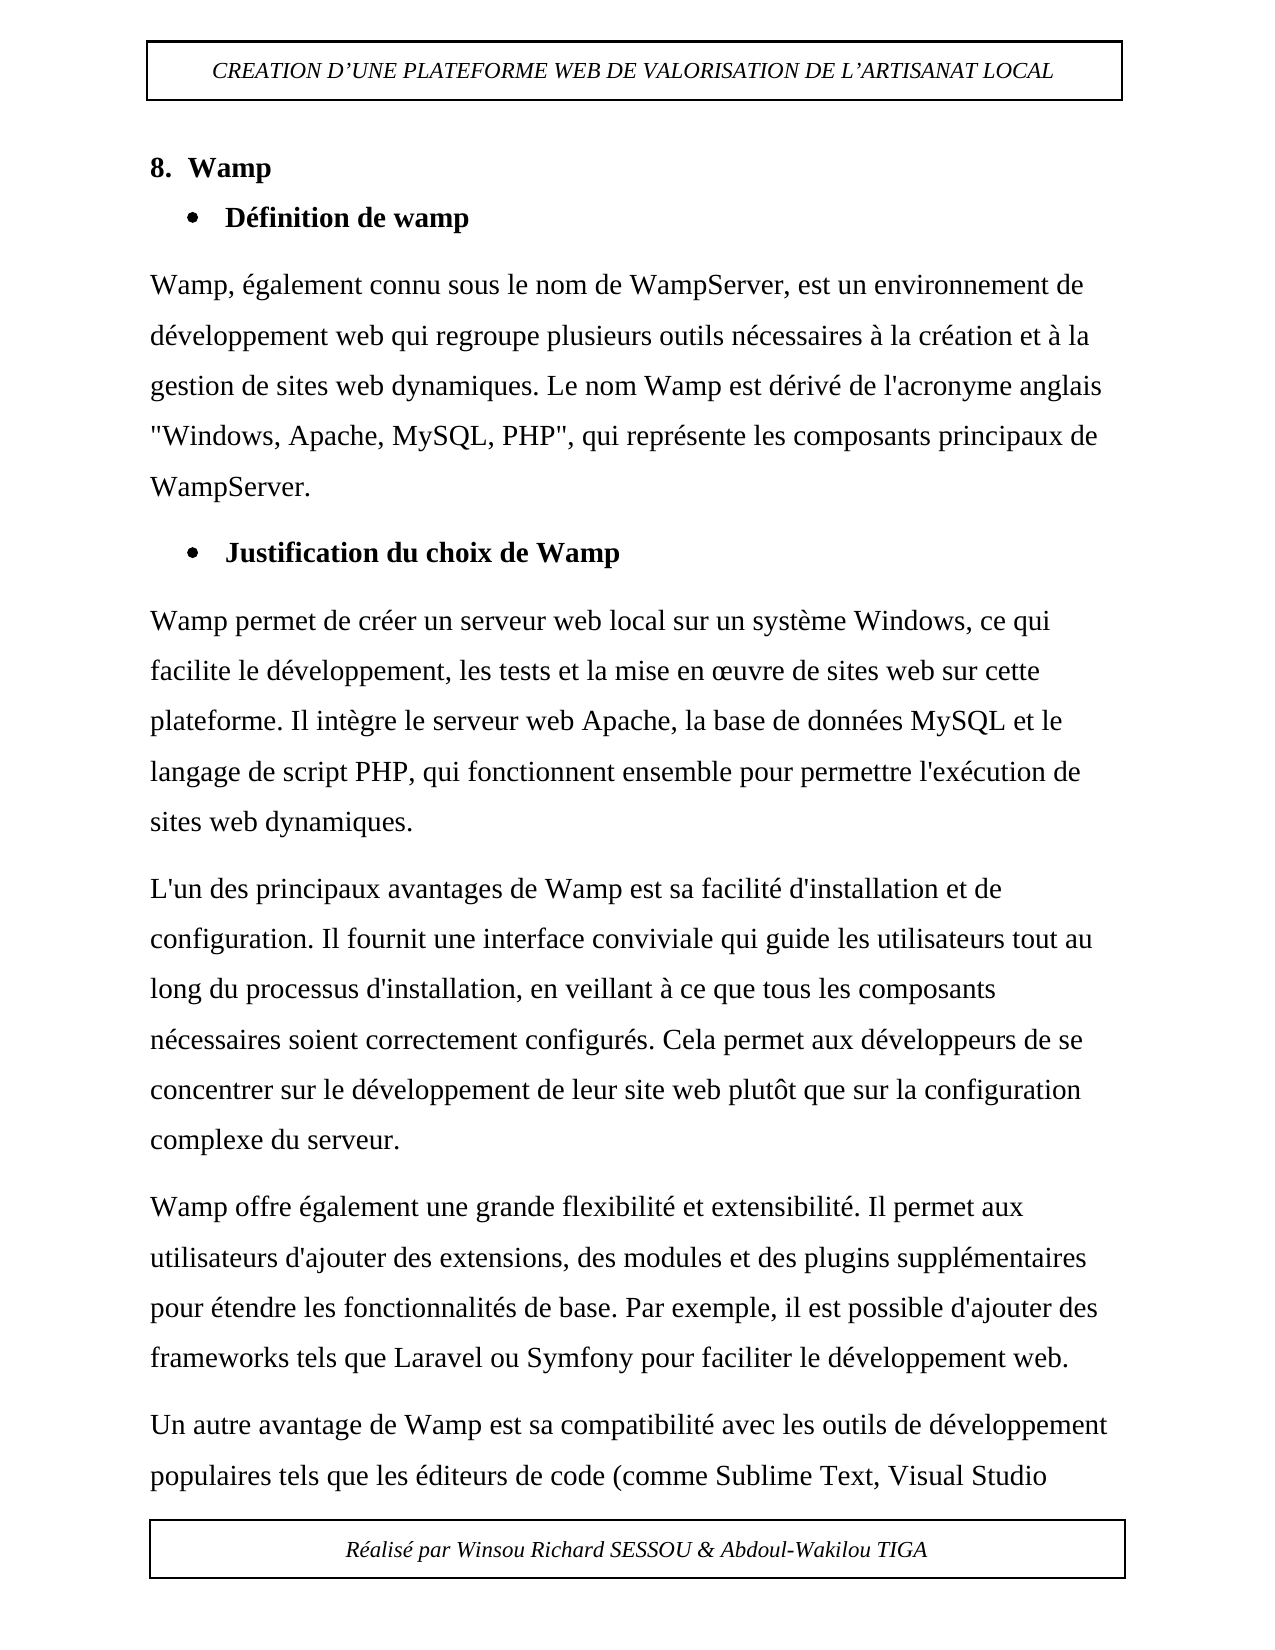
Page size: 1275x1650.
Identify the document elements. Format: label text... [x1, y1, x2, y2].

text Wamp offre également une grande flexibilité et extensibilité. Il permet aux utilisateurs d'ajouter des extensions, des modules et des plugins supplémentaires pour étendre les fonctionnalités de base. Par exemple, il est possible d'ajouter des frameworks tels que Laravel ou Symfony pour faciliter le développement web. [150, 1189, 1125, 1374]
text Wamp, également connu sous le nom de WampServer, est un environnement de développement web qui regroupe plusieurs outils nécessaires à la création et à la gestion de sites web dynamiques. Le nom Wamp est dérivé de l'acronyme anglais "Windows, Apache, MySQL, PHP", qui représente les composants principaux de WampServer. [150, 267, 1125, 502]
list Définition de wamp [187, 200, 1125, 234]
text Wamp permet de créer un serveur web local sur un système Windows, ce qui facilite le développement, les tests et la mise en œuvre de sites web sur cette plateforme. Il intègre le serveur web Apache, la base de données MySQL et le langage de script PHP, qui fonctionnent ensemble pour permettre l'exécution de sites web dynamiques. [150, 603, 1125, 837]
list Wamp [150, 150, 1125, 183]
list Justification du choix de Wamp [187, 536, 1125, 569]
text L'un des principaux avantages de Wamp est sa facilité d'installation et de configuration. Il fournit une interface conviviale qui guide les utilisateurs tout au long du processus d'installation, en veillant à ce que tous les composants nécessaires soient correctement configurés. Cela permet aux développeurs de se concentrer sur le développement de leur site web plutôt que sur la configuration complexe du serveur. [150, 871, 1125, 1156]
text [150, 1407, 1125, 1491]
